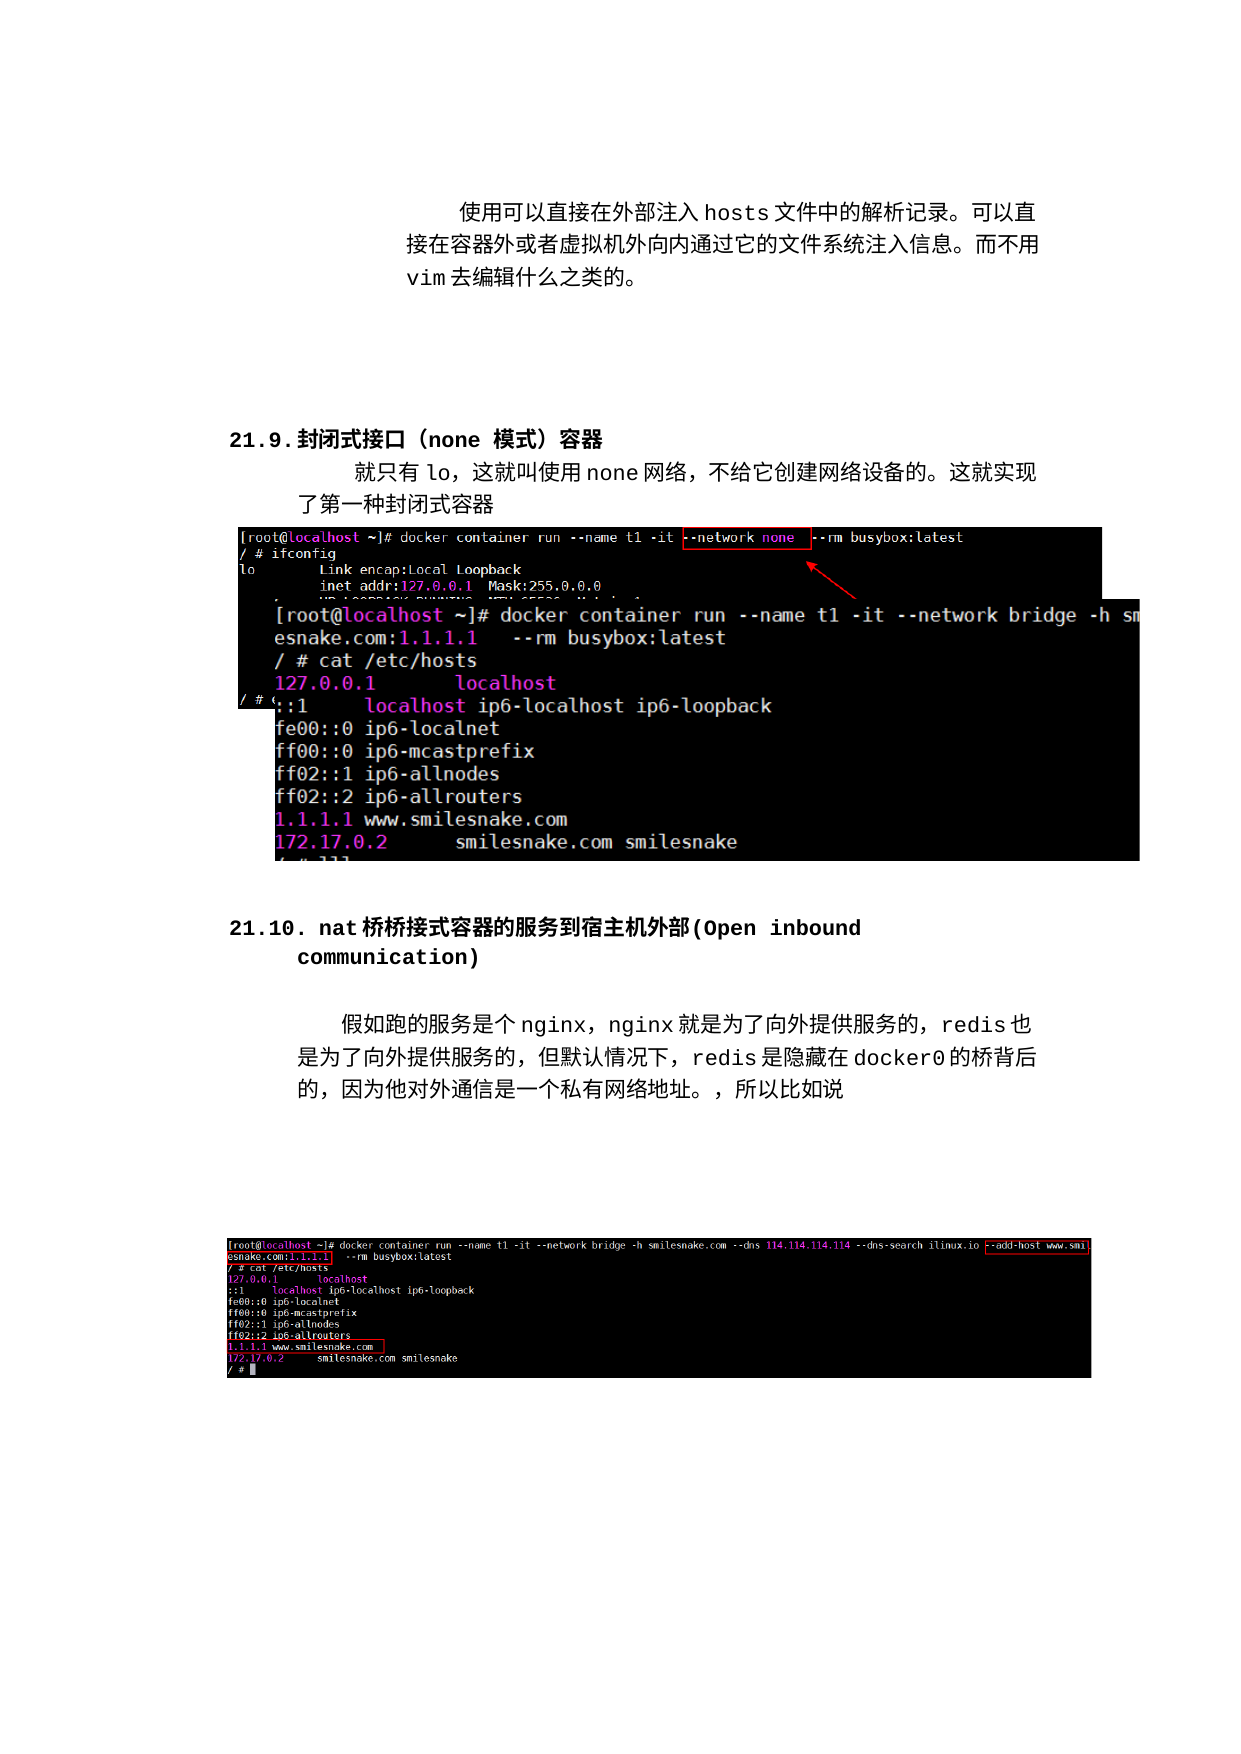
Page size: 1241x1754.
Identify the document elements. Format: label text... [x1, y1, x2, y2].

picture [237, 527, 1140, 861]
subtitle 封闭式接口（none 模式）容器 [229, 422, 1053, 454]
text 假如跑的服务是个nginx，nginx就是为了向外提供服务的，redis也是为了向外提供服务的，但默认情况下，redis是隐藏在docker0的桥背后的，因为他对外通信是一个私有网络地址。，所以比如说 [298, 1007, 1053, 1104]
text 使用可以直接在外部注入hosts文件中的解析记录。可以直接在容器外或者虚拟机外向内通过它的文件系统注入信息。而不用vim去编辑什么之类的。 [406, 194, 1053, 292]
picture [226, 1238, 1092, 1378]
subtitle nat桥桥接式容器的服务到宿主机外部(Open inbound communication) [229, 909, 1053, 974]
text 就只有lo，这就叫使用none网络，不给它创建网络设备的。这就实现了第一种封闭式容器 [298, 454, 1053, 519]
